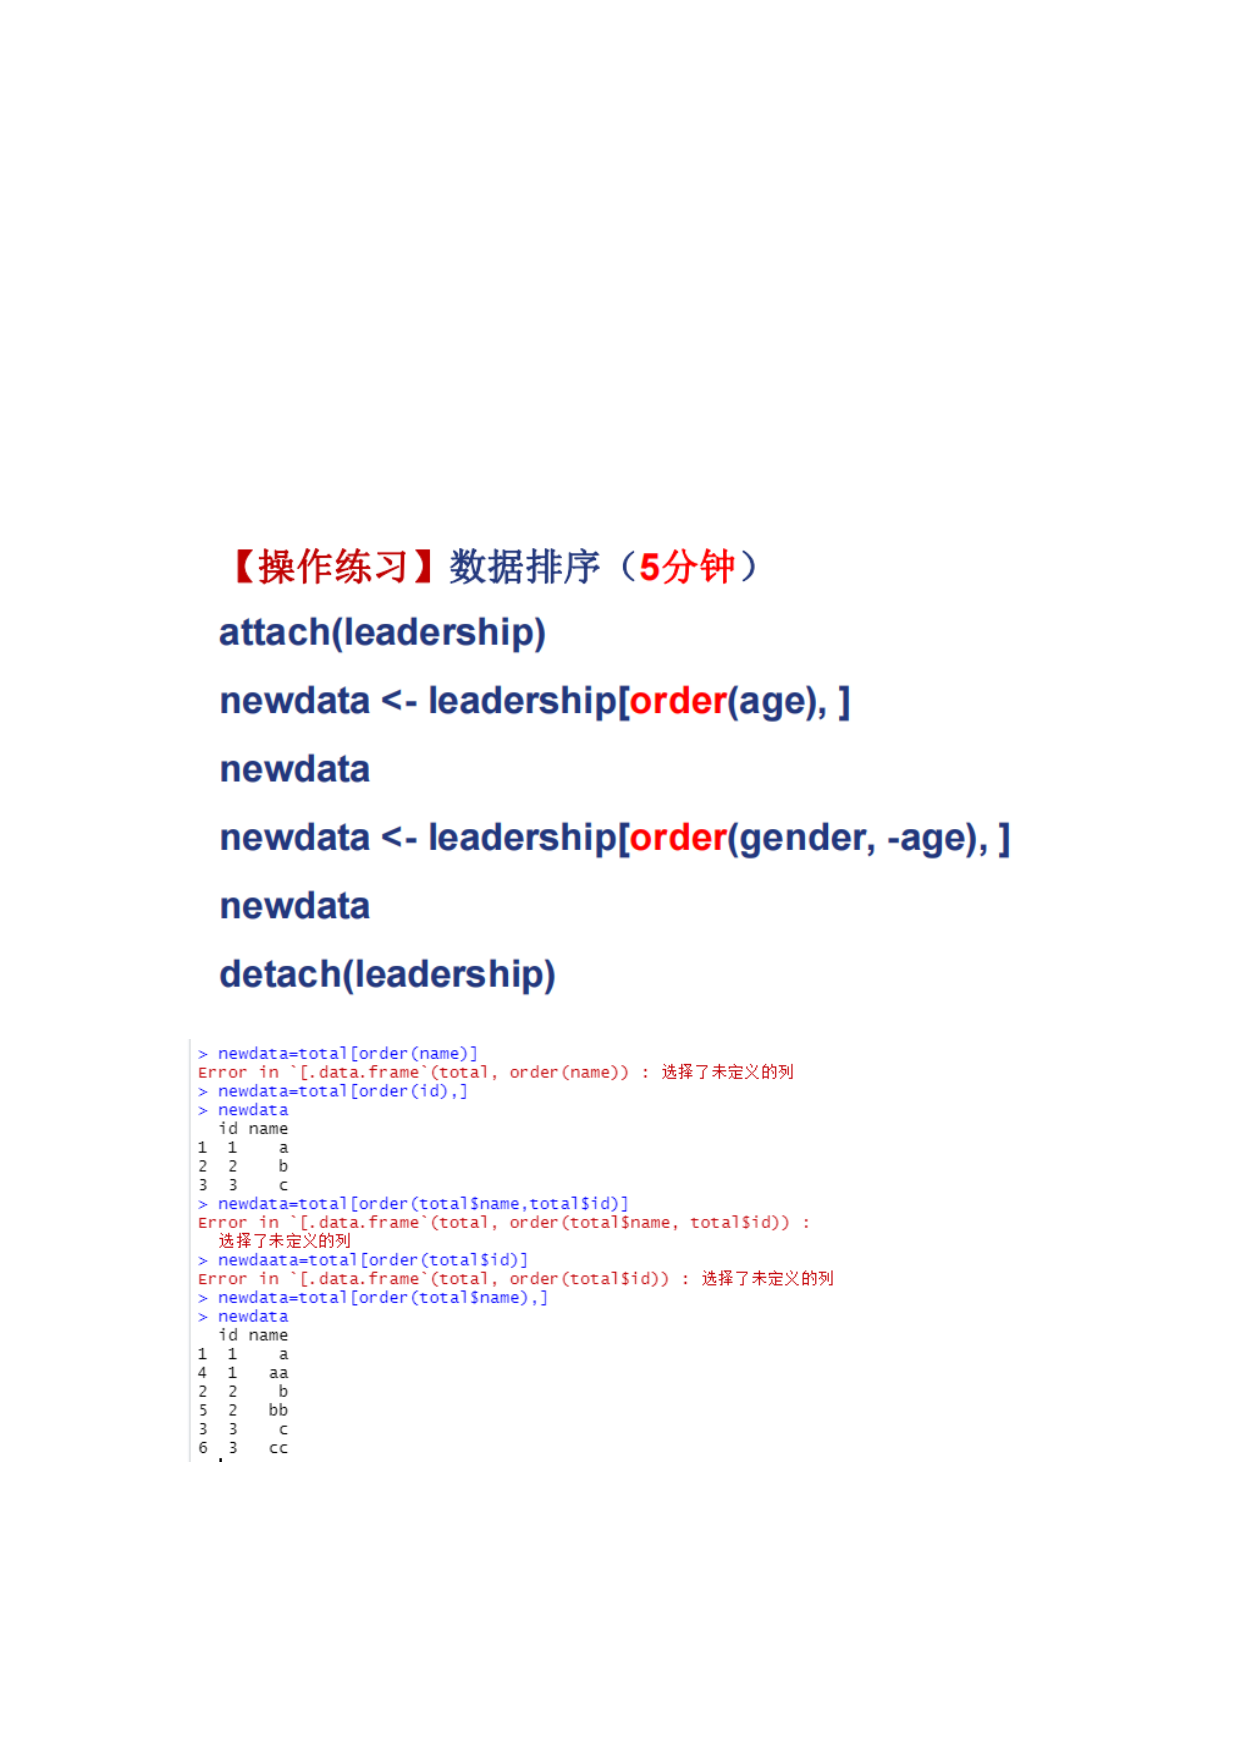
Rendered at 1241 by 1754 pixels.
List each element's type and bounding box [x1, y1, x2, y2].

picture [187, 1039, 849, 1462]
picture [187, 519, 1053, 1021]
